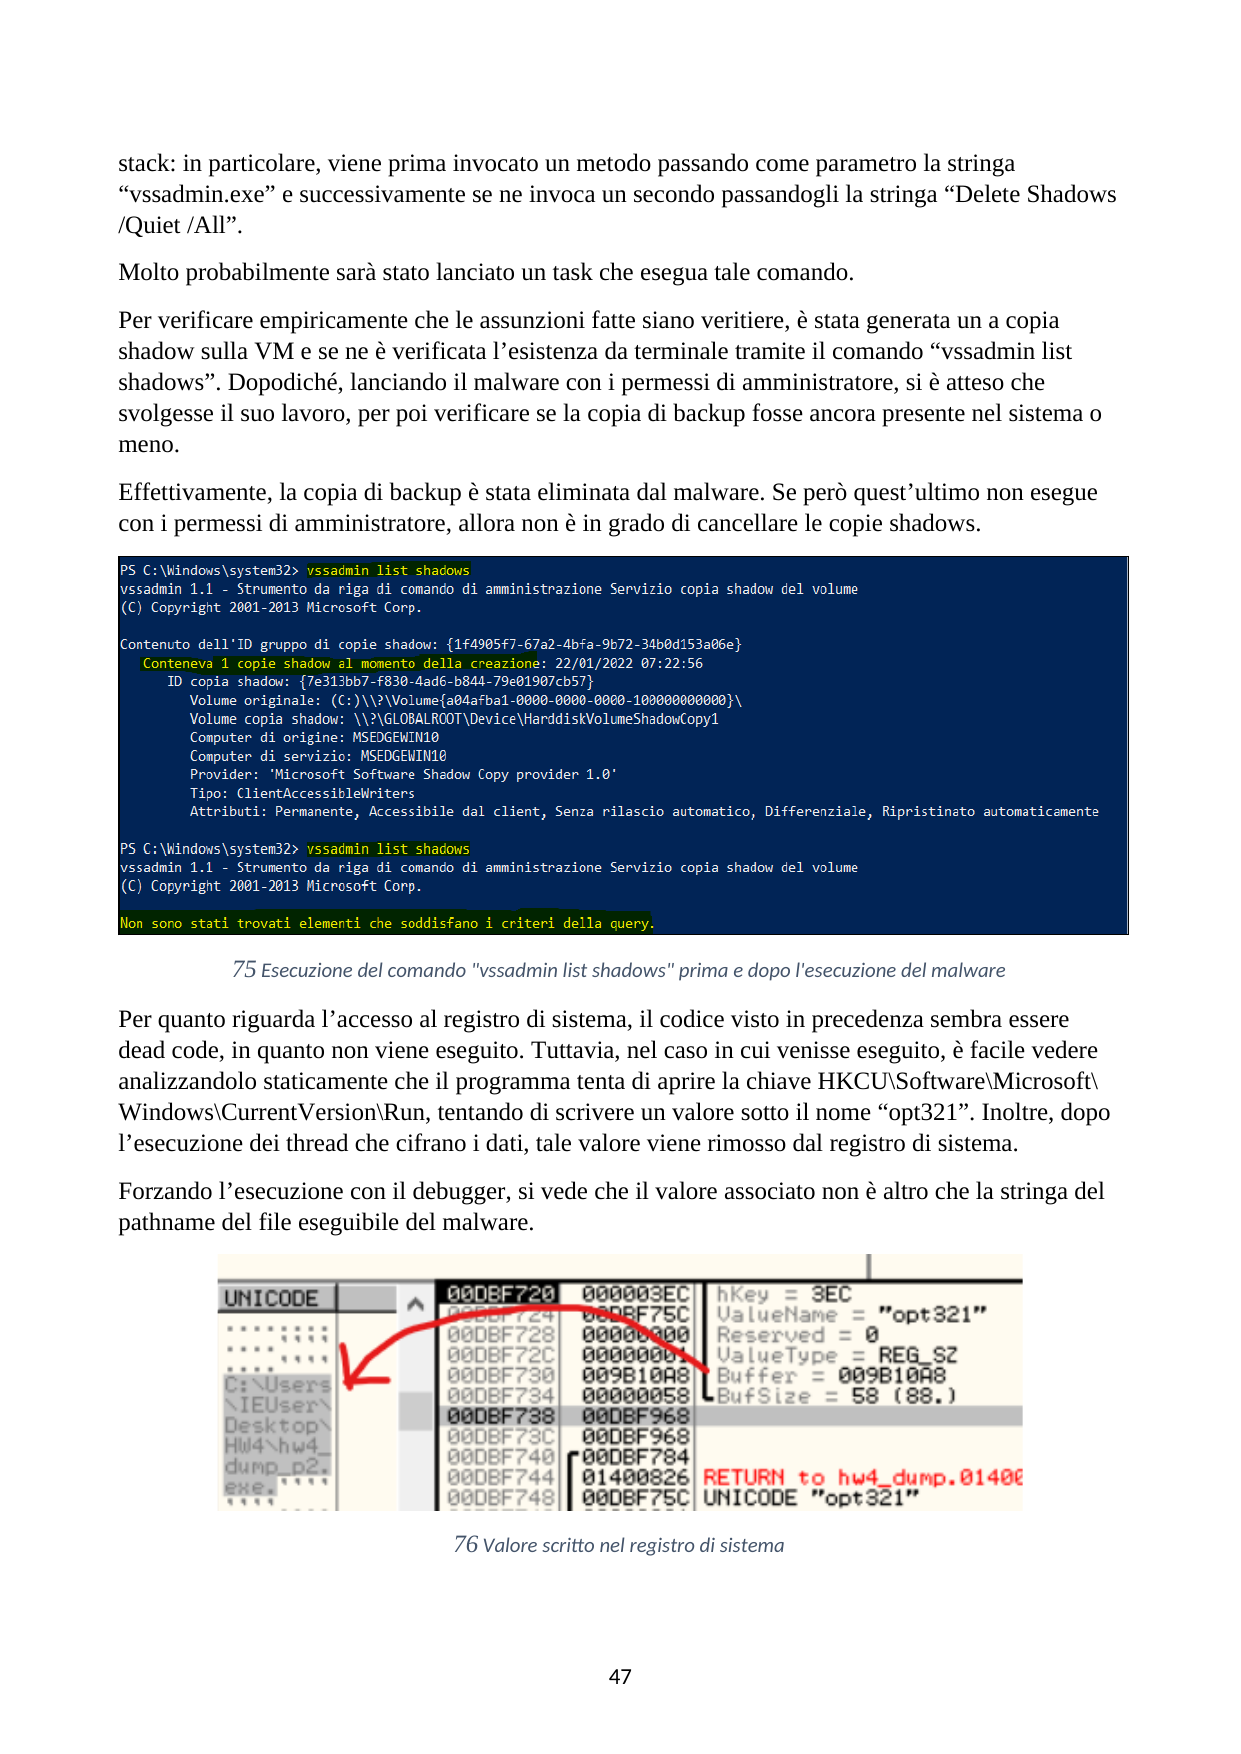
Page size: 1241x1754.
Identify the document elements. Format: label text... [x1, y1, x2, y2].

picture [120, 557, 1128, 934]
text 76 Valore scritto nel registro di sistema [118, 1529, 1122, 1558]
text Per verificare empiricamente che le assunzioni fatte siano veritiere, è stata generata un a copia shadow sulla VM e se ne è verificata l’esistenza da terminale tramite il comando “vssadmin list shadows”. Dopodiché, lanciando il malware con i permessi di amministratore, si è atteso che svolgesse il suo lavoro, per poi verificare se la copia di backup fosse ancora presente nel sistema o meno. [118, 305, 1122, 458]
text Effettivamente, la copia di backup è stata eliminata dal malware. Se però quest’ultimo non esegue con i permessi di amministratore, allora non è in grado di cancellare le copie shadows. [118, 477, 1122, 537]
text Forzando l’esecuzione con il debugger, si vede che il valore associato non è altro che la stringa del pathname del file eseguibile del malware. [118, 1176, 1122, 1236]
text 75 Esecuzione del comando "vssadmin list shadows" prima e dopo l'esecuzione del malware [118, 954, 1122, 983]
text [118, 148, 1122, 238]
text Per quanto riguarda l’accesso al registro di sistema, il codice visto in precedenza sembra essere dead code, in quanto non viene eseguito. Tuttavia, nel caso in cui venisse eseguito, è facile vedere analizzandolo staticamente che il programma tenta di aprire la chiave HKCU\Software\Microsoft\Windows\CurrentVersion\Run, tentando di scrivere un valore sotto il nome “opt321”. Inoltre, dopo l’esecuzione dei thread che cifrano i dati, tale valore viene rimosso dal registro di sistema. [118, 1004, 1122, 1157]
picture [217, 1254, 1023, 1511]
text Molto probabilmente sarà stato lanciato un task che esegua tale comando. [118, 257, 1122, 286]
